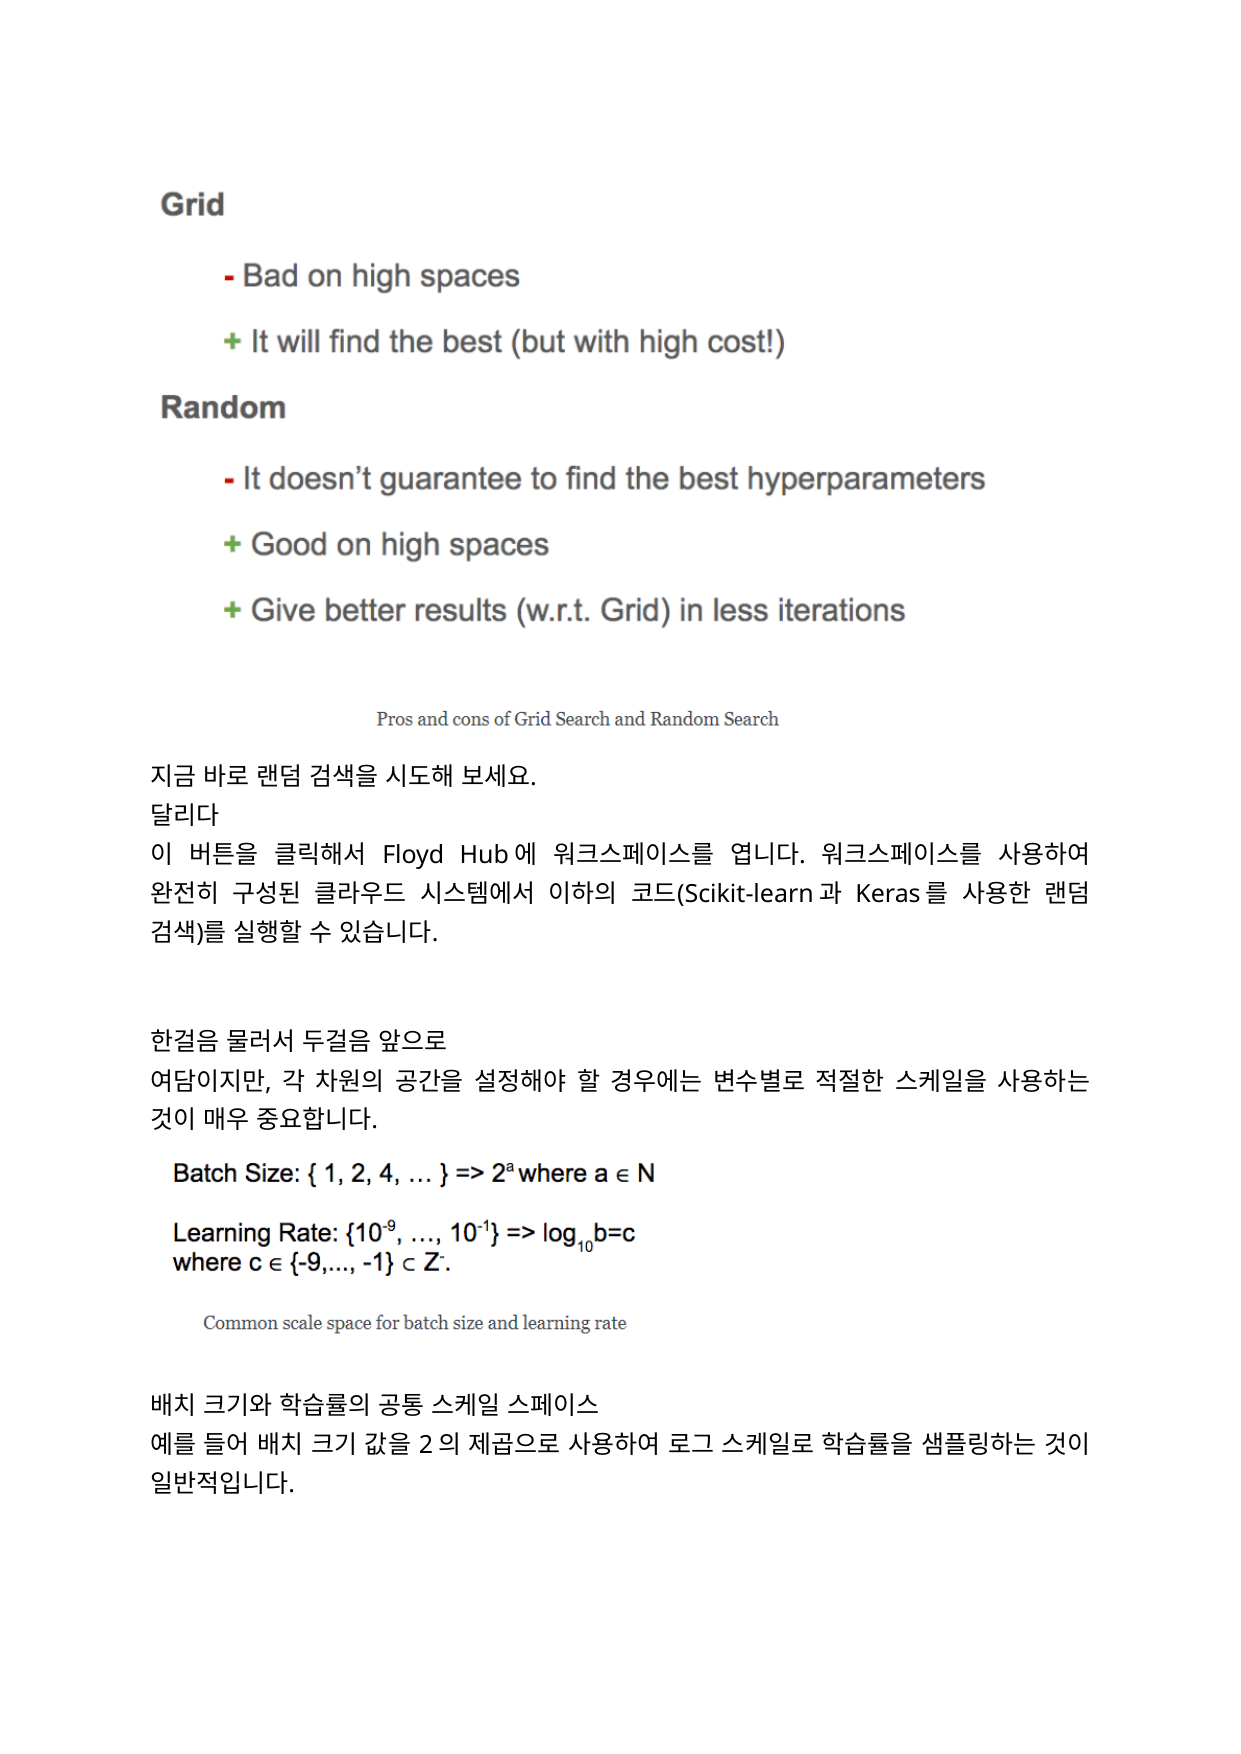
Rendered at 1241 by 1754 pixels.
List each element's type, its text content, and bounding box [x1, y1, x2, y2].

text 지금 바로 랜덤 검색을 시도해 보세요. 달리다 이 버튼을 클릭해서 Floyd Hub에 워크스페이스를 엽니다. 워크스페이스를 사용하여 완전히 구성된 클라우드 시스템에서 이하의 코드(Scikit-learn과 Keras를 사용한 랜덤 검색)를 실행할 수 있습니다. [150, 756, 1090, 949]
text 한걸음 물러서 두걸음 앞으로 여담이지만, 각 차원의 공간을 설정해야 할 경우에는 변수별로 적절한 스케일을 사용하는 것이 매우 중요합니다. 배치 크기와 학습률의 공통 스케일 스페이스 예를 들어 배치 크기 값을 2의 제곱으로 사용하여 로그 스케일로 학습률을 샘플링하는 것이 일반적입니다. [150, 1022, 1090, 1500]
picture [150, 177, 1005, 738]
picture [150, 1138, 684, 1346]
